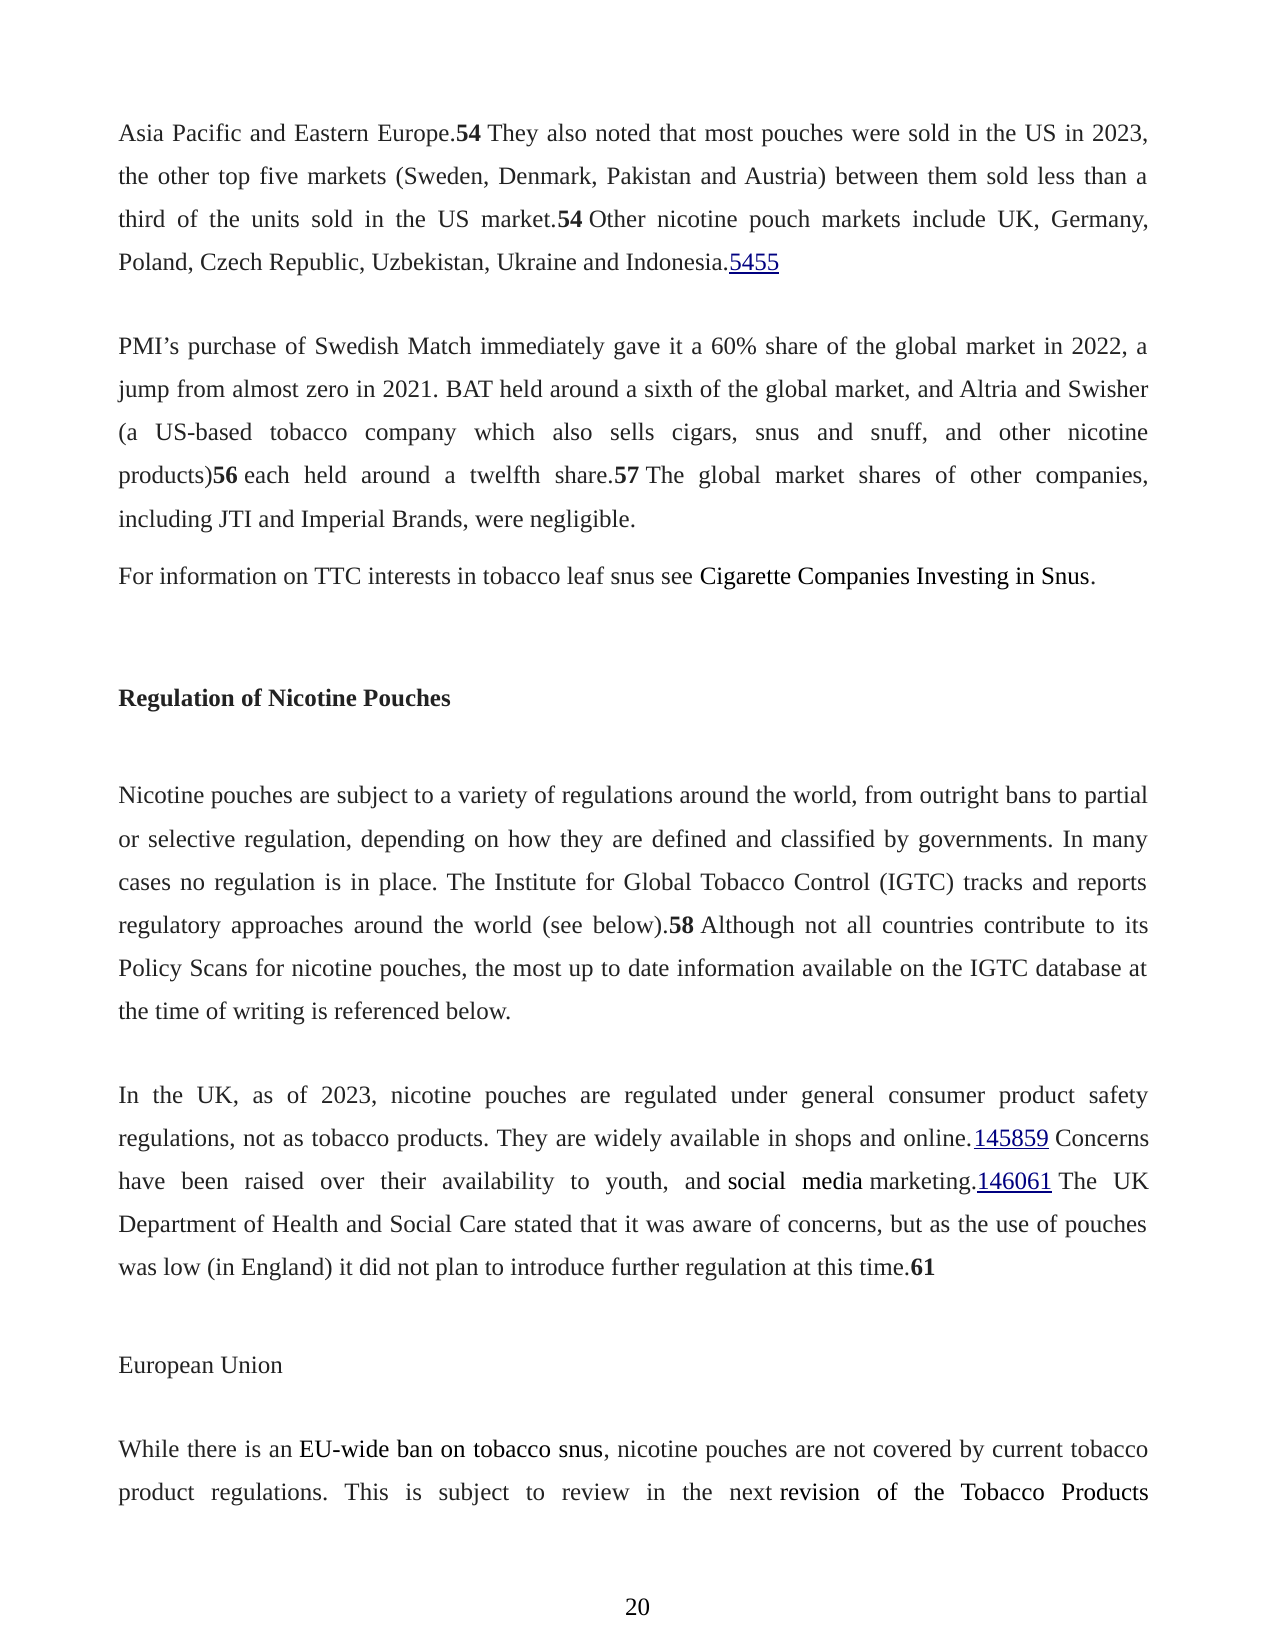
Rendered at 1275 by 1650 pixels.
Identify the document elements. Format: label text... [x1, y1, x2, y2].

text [118, 118, 1149, 276]
subtitle Regulation of Nicotine Pouches [118, 683, 1157, 711]
text In the UK, as of 2023, nicotine pouches are regulated under general consumer product safety regulations, not as tobacco products. They are widely available in shops and online.145859 Concerns have been raised over their availability to youth, and social media marketing.146061 The UK Department of Health and Social Care stated that it was aware of concerns, but as the use of pouches was low (in England) it did not plan to introduce further regulation at this time.61 [118, 1080, 1149, 1281]
text For information on TTC interests in tobacco leaf snus see Cigarette Companies Investing in Snus. [118, 561, 1157, 590]
text PMI’s purchase of Swedish Match immediately gave it a 60% share of the global market in 2022, a jump from almost zero in 2021. BAT held around a sixth of the global market, and Altria and Swisher (a US-based tobacco company which also sells cigars, snus and snuff, and other nicotine products)56 each held around a twelfth share.57 The global market shares of other companies, including JTI and Imperial Brands, were negligible. [118, 331, 1149, 532]
subtitle European Union [118, 1350, 1157, 1379]
text Nicotine pouches are subject to a variety of regulations around the world, from outright bans to partial or selective regulation, depending on how they are defined and classified by governments. In many cases no regulation is in place. The Institute for Global Tobacco Control (IGTC) tracks and reports regulatory approaches around the world (see below).58 Although not all countries contribute to its Policy Scans for nicotine pouches, the most up to date information available on the IGTC database at the time of writing is referenced below. [118, 781, 1149, 1025]
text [118, 1434, 1149, 1506]
